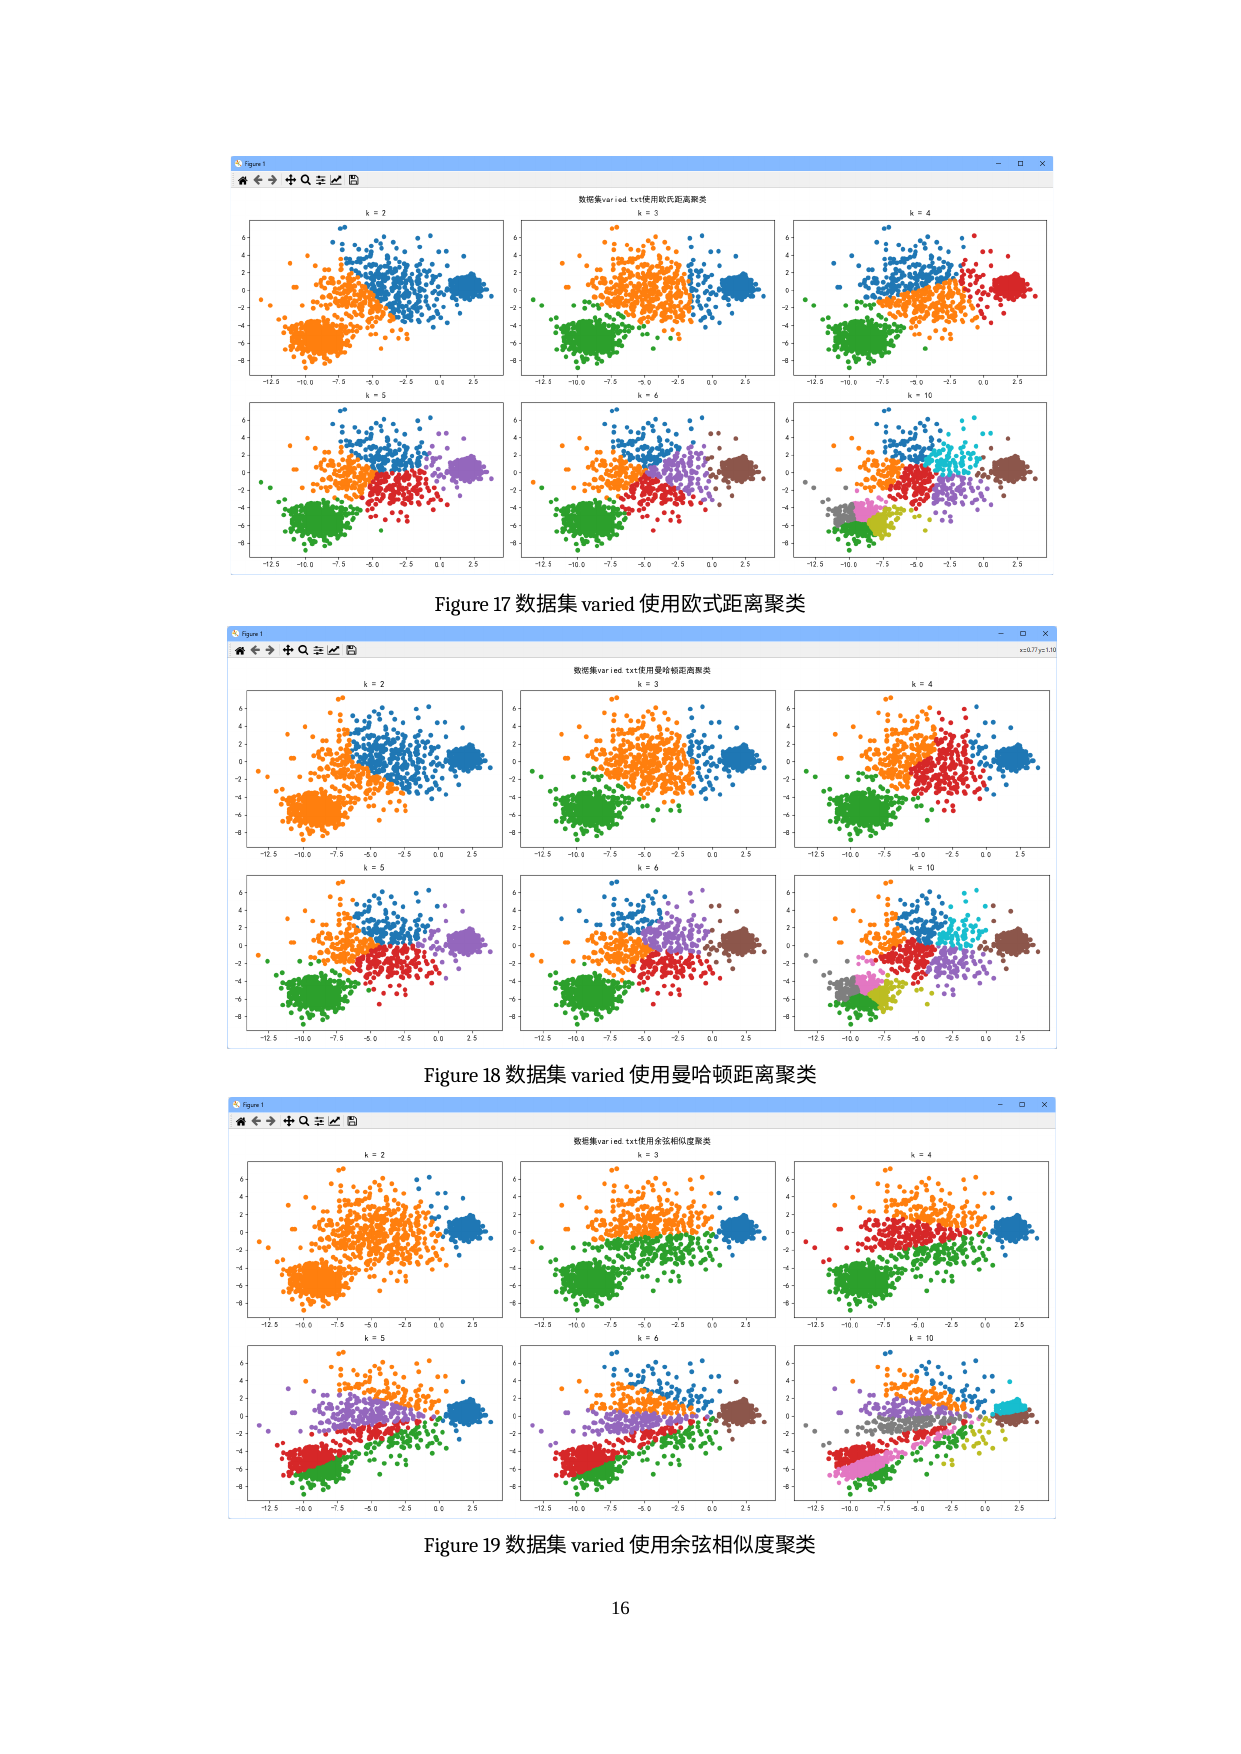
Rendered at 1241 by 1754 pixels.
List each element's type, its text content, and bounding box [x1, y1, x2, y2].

picture [228, 1097, 1056, 1519]
text Figure 18 数据集varied使用曼哈顿距离聚类 [112, 1057, 1128, 1090]
picture [227, 626, 1057, 1049]
text Figure 17 数据集varied使用欧式距离聚类 [112, 587, 1128, 619]
text Figure 19 数据集varied使用余弦相似度聚类 [112, 1528, 1128, 1560]
picture [230, 156, 1054, 575]
